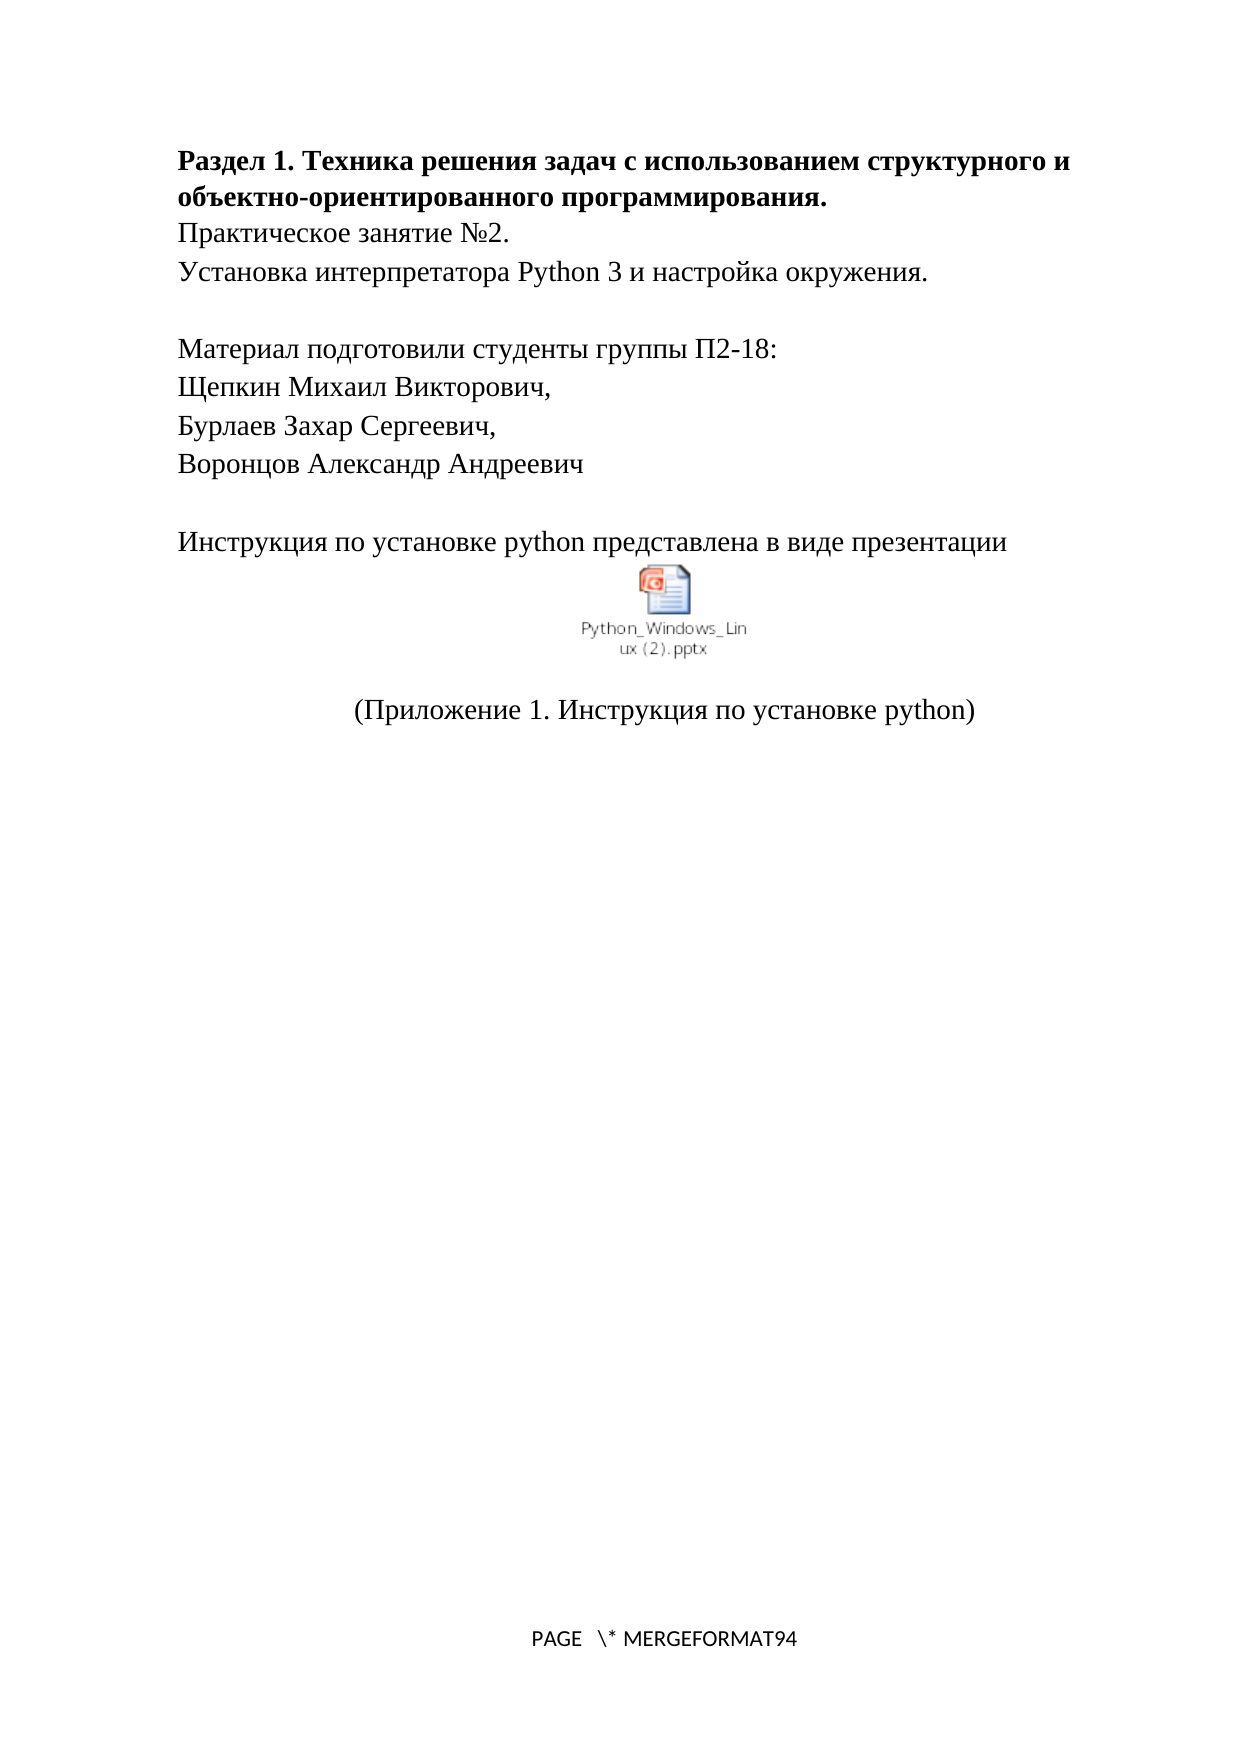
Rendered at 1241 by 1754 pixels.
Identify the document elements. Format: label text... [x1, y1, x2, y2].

subtitle Раздел 1. Техника решения задач с использованием структурного и объектно-ориентированного программирования. [177, 143, 1152, 213]
text Инструкция по установке python представлена в виде презентации [177, 524, 1152, 557]
text Бурлаев Захар Сергеевич, [177, 408, 1167, 442]
text Воронцов Александр Андреевич [177, 447, 1167, 480]
text Материал подготовили студенты группы П2-18: [177, 331, 1152, 364]
text (Приложение 1. Инструкция по установке python) [177, 692, 1152, 726]
text Установка интерпретатора Python 3 и настройка окружения. [177, 254, 1152, 287]
subtitle Практическое занятие №2. [177, 215, 1152, 249]
text Щепкин Михаил Викторович, [177, 369, 1152, 403]
